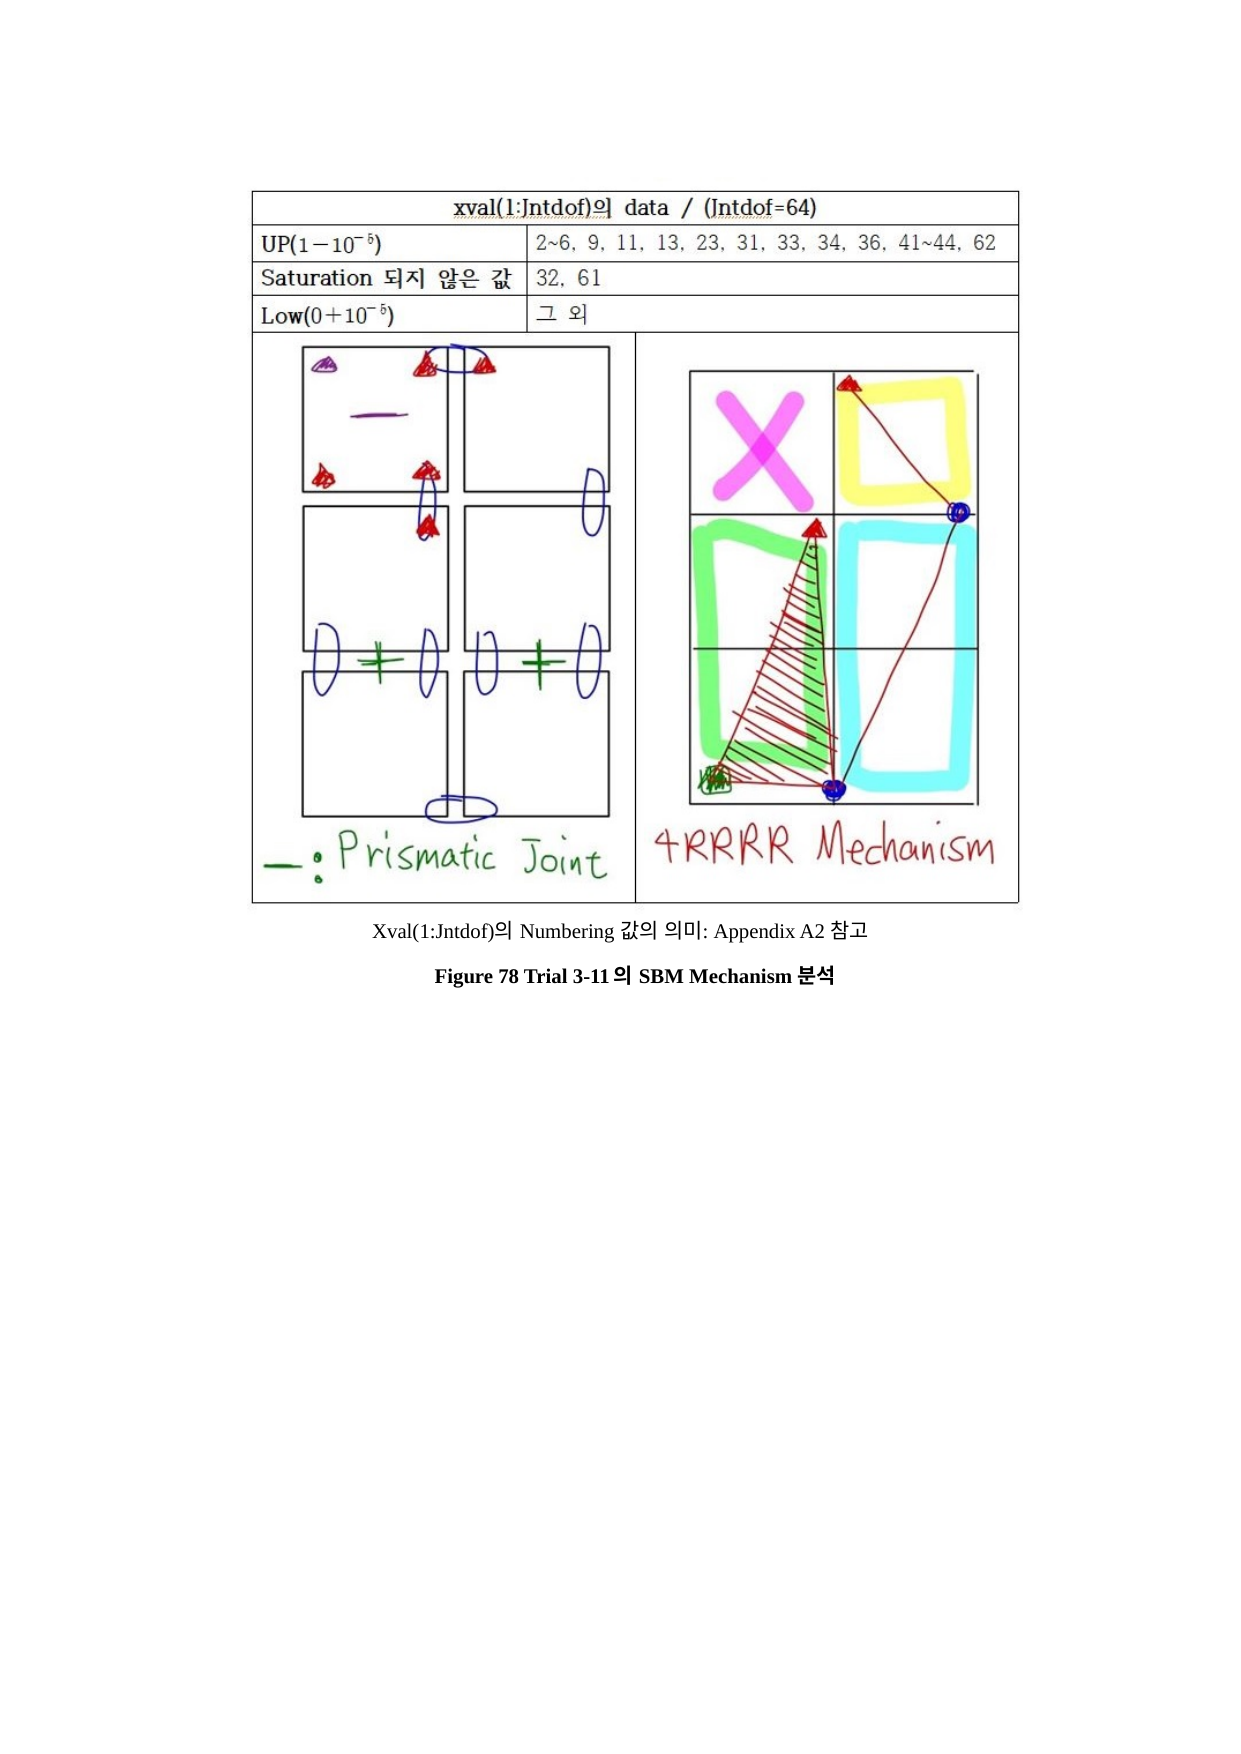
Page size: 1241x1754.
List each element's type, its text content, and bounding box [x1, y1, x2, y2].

text Xval(1:Jntdof)의 Numbering 값의 의미: Appendix A2 참고 [150, 914, 1090, 945]
text Figure 78 Trial 3-11의 SBM Mechanism 분석 [150, 960, 1090, 990]
picture [238, 177, 1032, 915]
